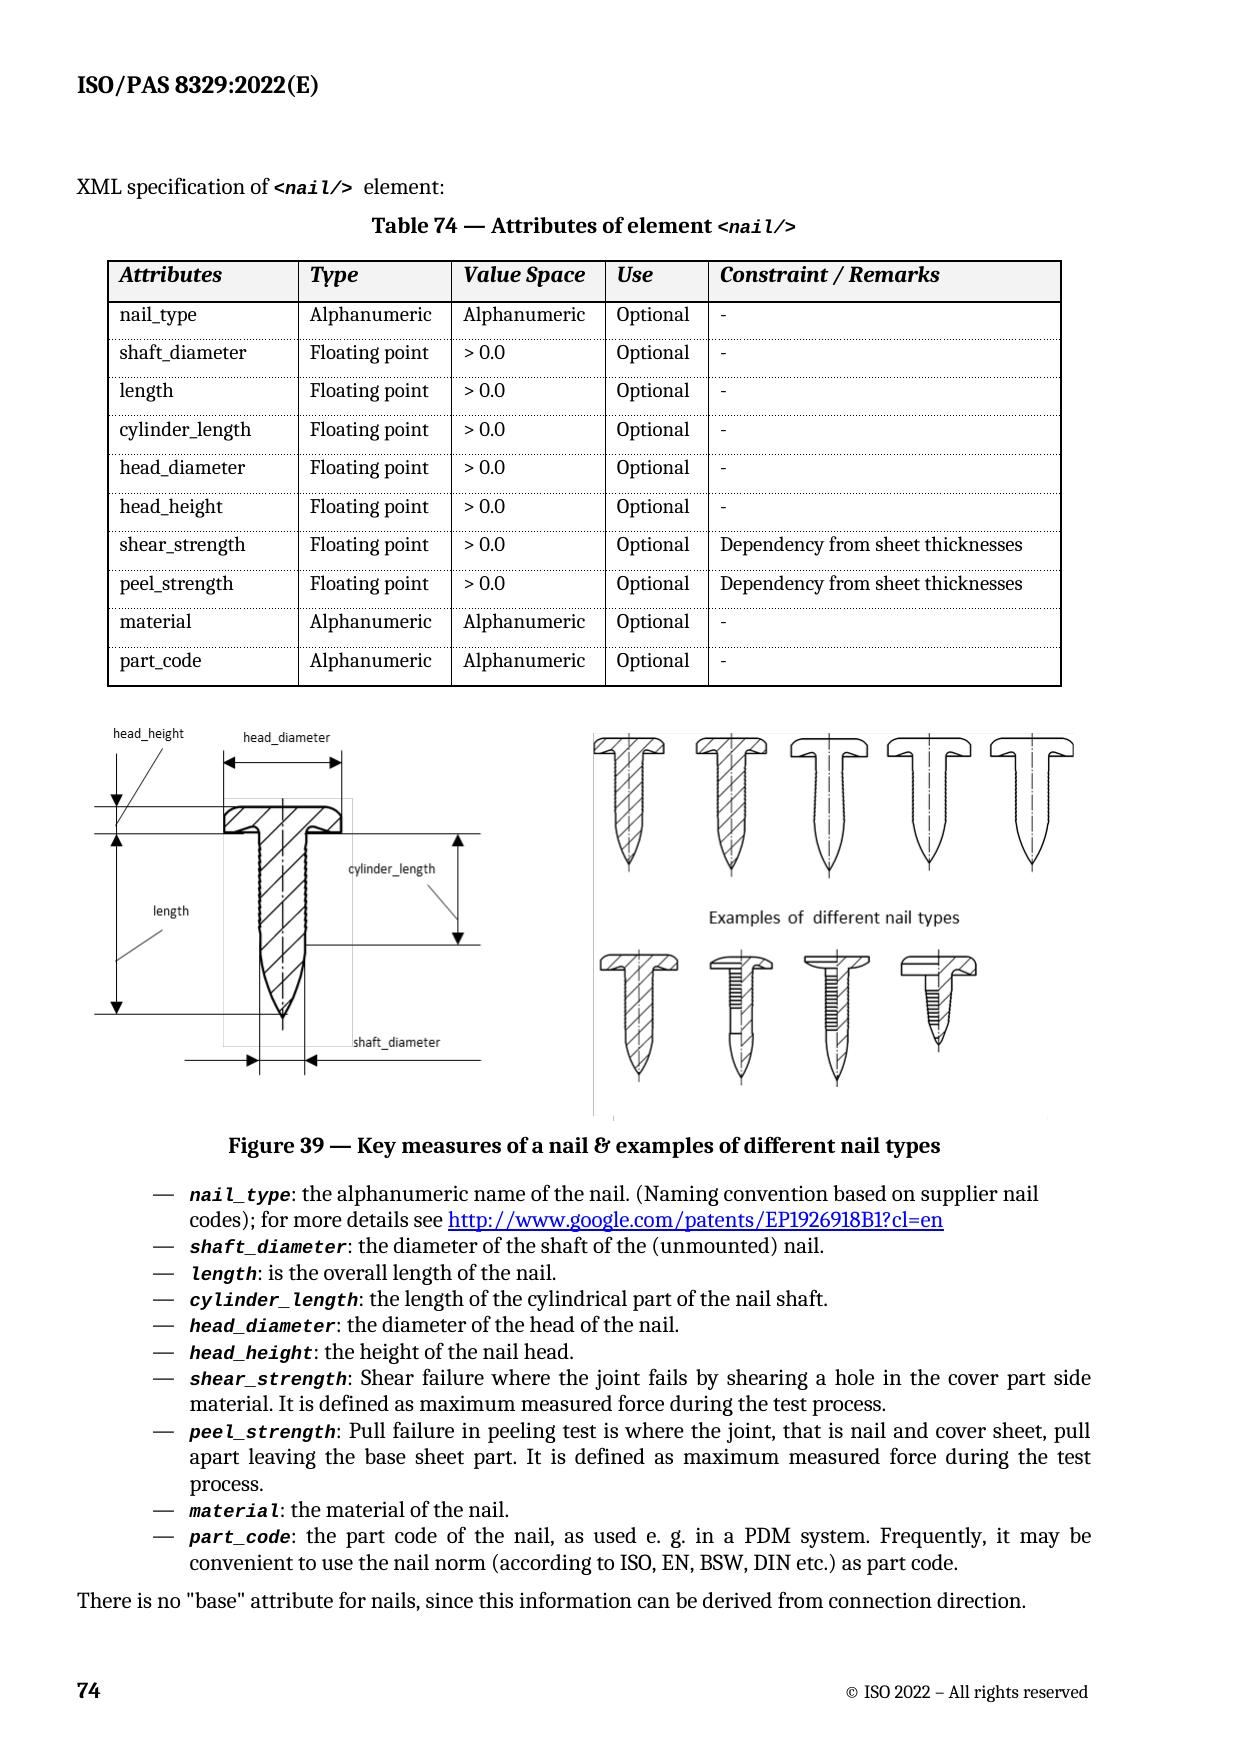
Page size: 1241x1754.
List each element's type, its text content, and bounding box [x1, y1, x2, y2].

list head_height: the height of the nail head. [152, 1338, 1092, 1365]
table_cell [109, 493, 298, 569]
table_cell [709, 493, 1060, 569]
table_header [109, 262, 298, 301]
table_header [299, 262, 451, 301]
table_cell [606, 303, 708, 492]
list shear_strength: Shear failure where the joint fails by shearing a hole in the cover part side material. It is defined as maximum measured force during the test process. [152, 1365, 1092, 1418]
list part_code: the part code of the nail, as used e. g. in a PDM system. Frequently, it may be convenient to use the nail norm (according to ISO, EN, BSW, DIN etc.) as part code. [152, 1523, 1092, 1576]
list nail_type: the alphanumeric name of the nail. (Naming convention based on supplier nail codes); for more details see http://www.google.com/patents/EP1926918B1?cl=en [152, 1180, 1092, 1233]
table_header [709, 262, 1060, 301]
list length: is the overall length of the nail. [152, 1259, 1092, 1286]
list peel_strength: Pull failure in peeling test is where the joint, that is nail and cover sheet, pull apart leaving the base sheet part. It is defined as maximum measured force during the test process. [152, 1418, 1092, 1497]
list shaft_diameter: the diameter of the shaft of the (unmounted) nail. [152, 1233, 1092, 1259]
text Figure 39 — Key measures of a nail & examples of different nail types [77, 1133, 1092, 1159]
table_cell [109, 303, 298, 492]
list material: the material of the nail. [152, 1497, 1092, 1523]
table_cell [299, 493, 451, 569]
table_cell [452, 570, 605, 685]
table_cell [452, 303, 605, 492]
text There is no "base" attribute for nails, since this information can be derived from connection direction. [77, 1588, 1092, 1614]
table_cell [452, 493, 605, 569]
picture [76, 713, 1074, 1121]
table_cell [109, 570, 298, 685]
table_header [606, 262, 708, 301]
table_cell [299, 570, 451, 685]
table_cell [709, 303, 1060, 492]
text Table 74 — Attributes of element <nail/> [77, 213, 1092, 239]
list cylinder_length: the length of the cylindrical part of the nail shaft. [152, 1286, 1092, 1312]
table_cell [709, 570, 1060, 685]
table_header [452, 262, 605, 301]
list head_diameter: the diameter of the head of the nail. [152, 1312, 1092, 1338]
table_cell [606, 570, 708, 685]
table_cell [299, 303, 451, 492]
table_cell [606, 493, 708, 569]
text XML specification of <nail/> element: [77, 174, 1092, 200]
